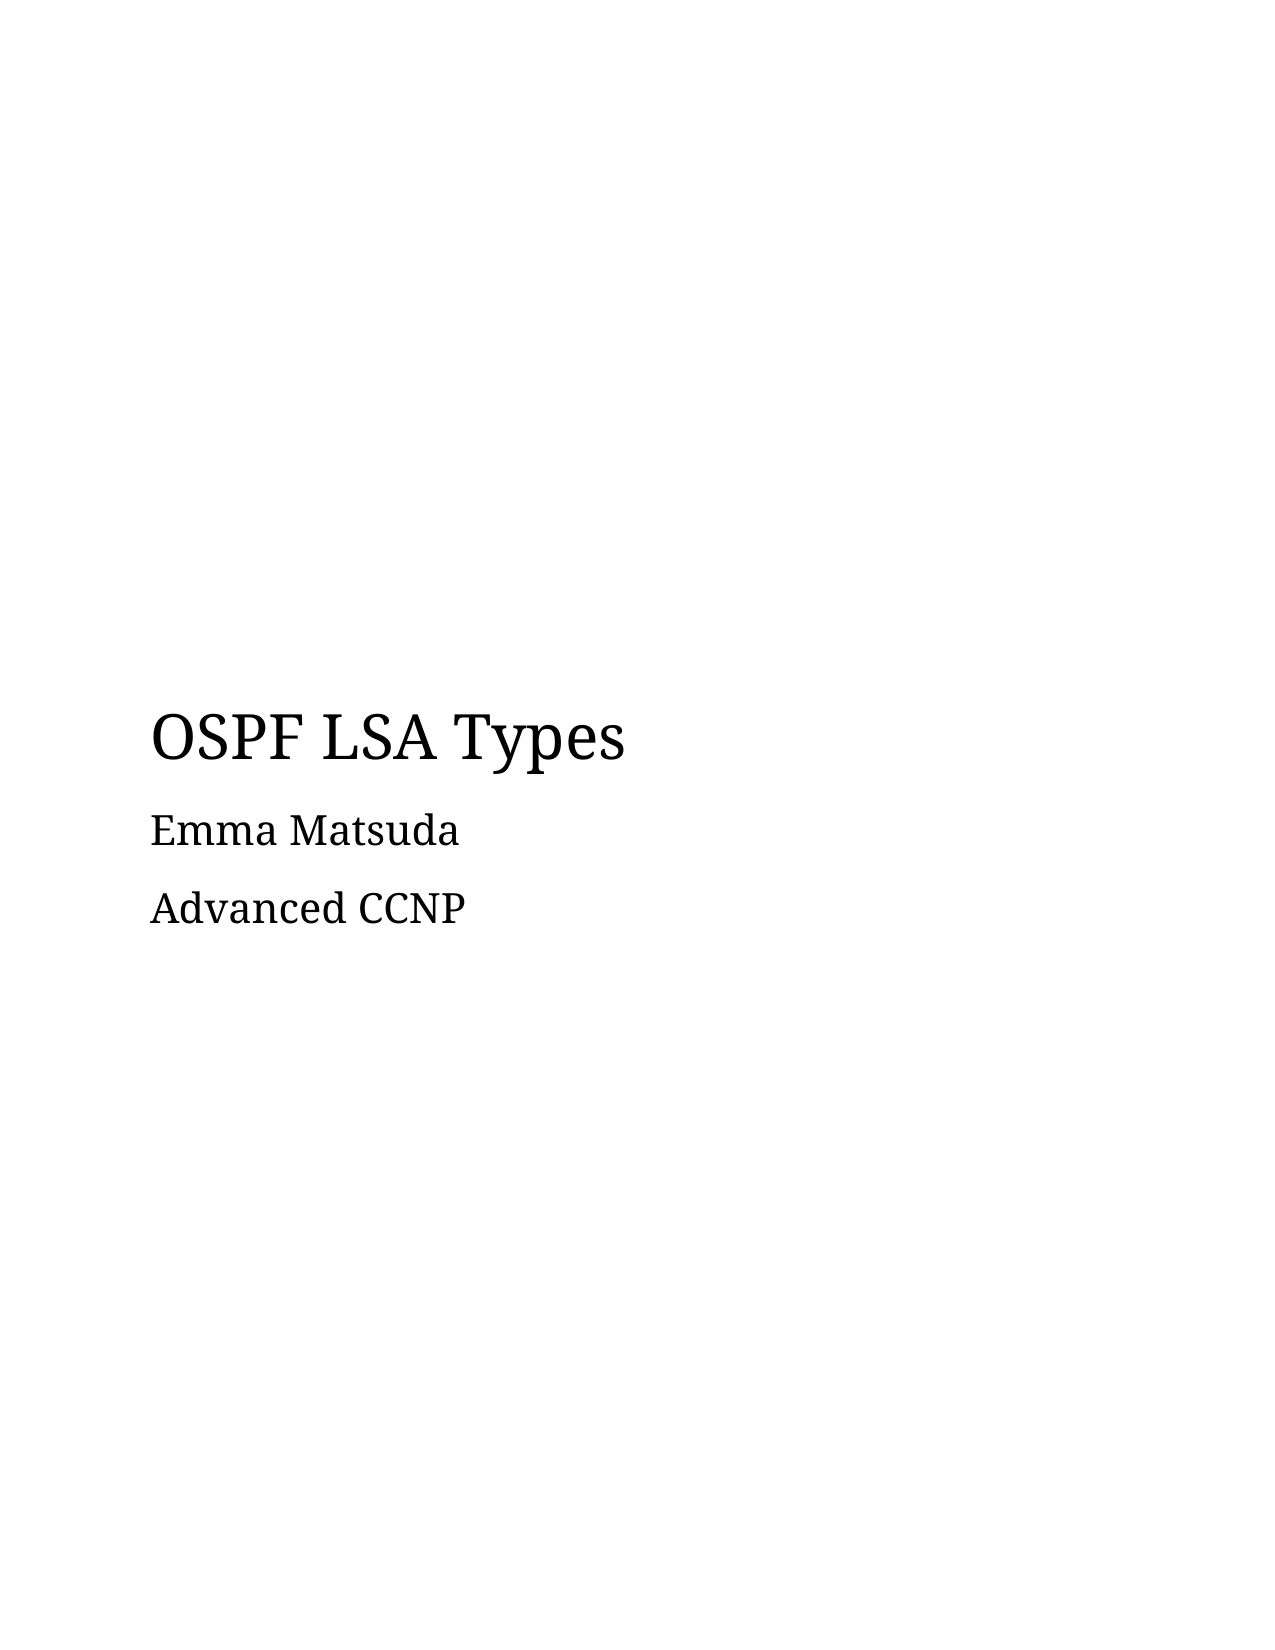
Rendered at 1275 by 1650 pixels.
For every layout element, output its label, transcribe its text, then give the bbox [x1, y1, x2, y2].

text OSPF LSA Types [150, 693, 1125, 778]
text Advanced CCNP [150, 879, 1125, 936]
text Emma Matsuda [150, 801, 1125, 858]
